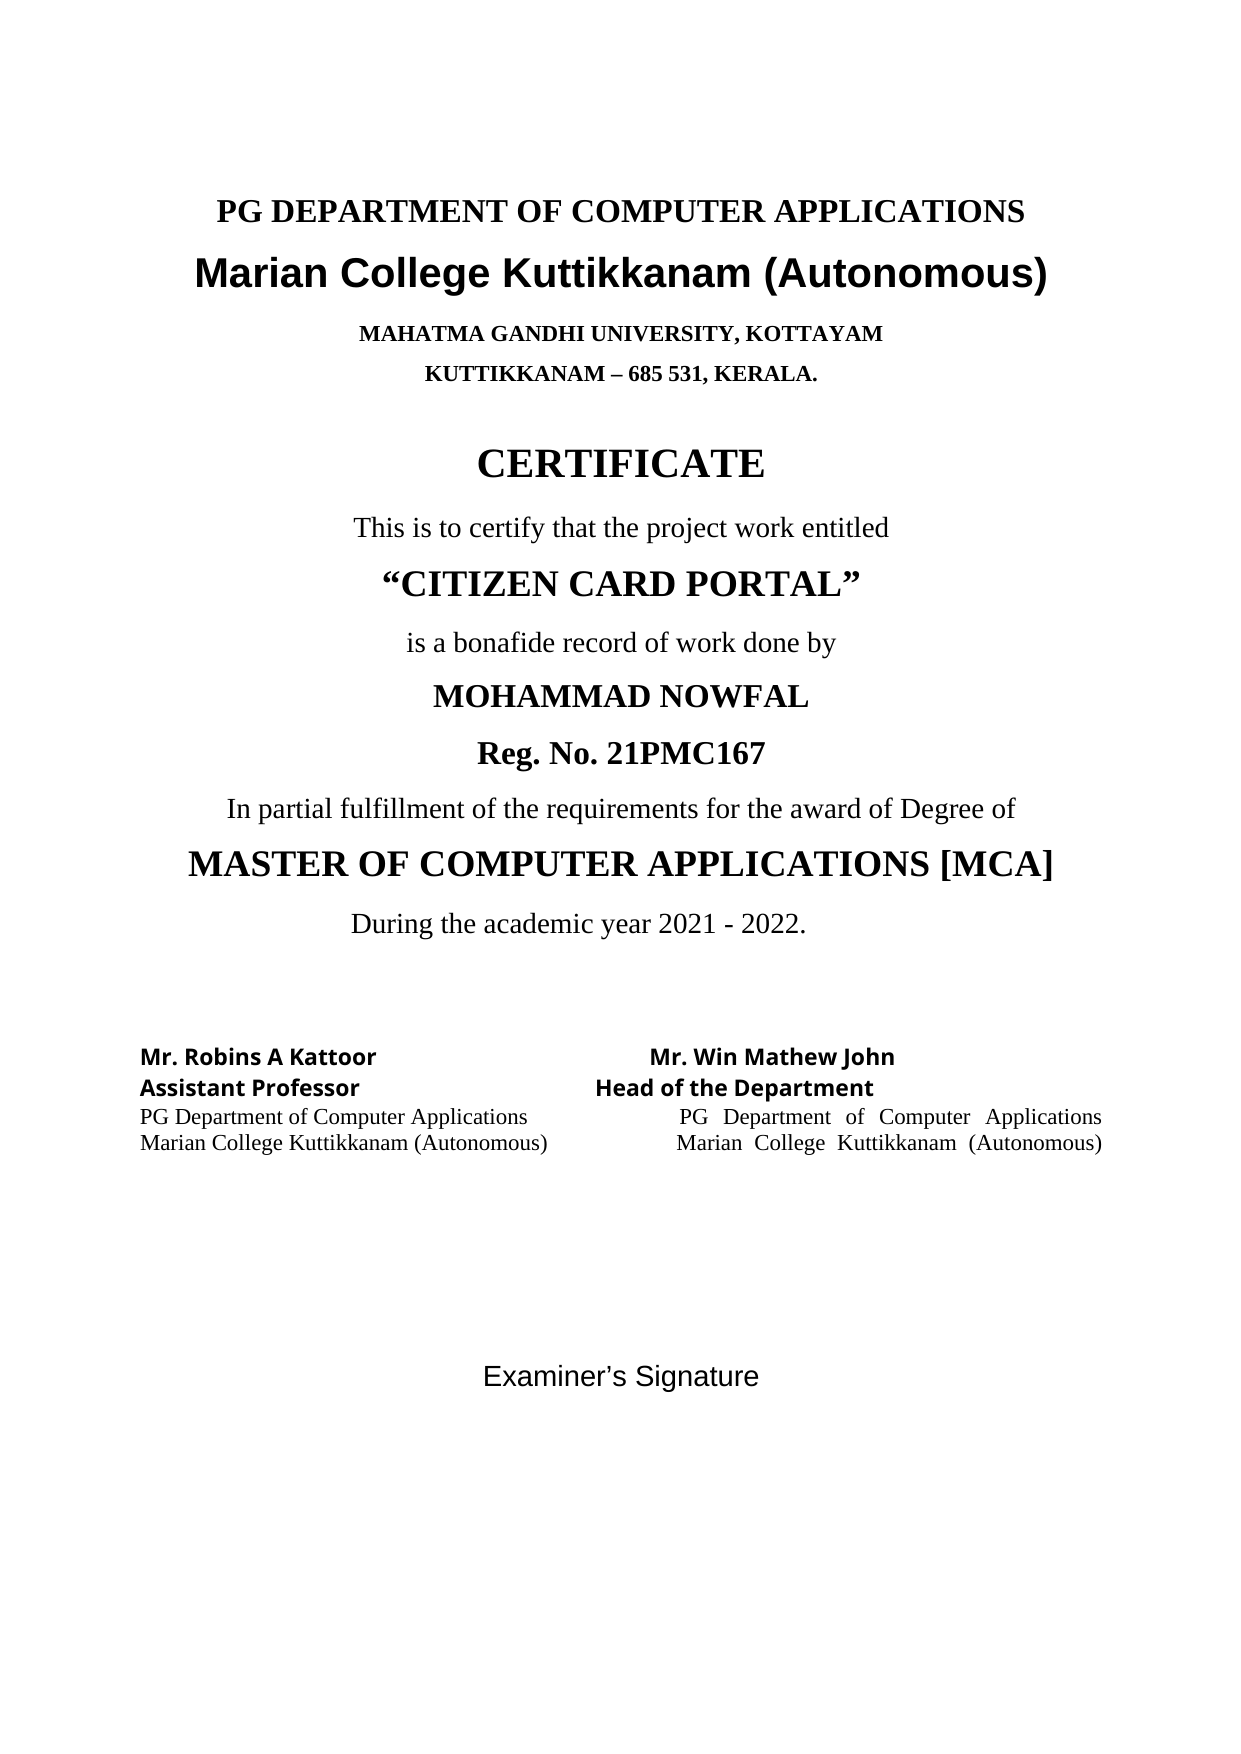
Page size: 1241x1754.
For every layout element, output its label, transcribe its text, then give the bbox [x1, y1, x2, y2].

text Marian College Kuttikkanam (Autonomous) [139, 248, 1103, 296]
text CERTIFICATE [139, 439, 1103, 487]
text During the academic year 2021 - 2022. [139, 906, 1103, 939]
text PG DEPARTMENT OF COMPUTER APPLICATIONS [139, 191, 1103, 229]
text In partial fulfillment of the requirements for the award of Degree of [139, 791, 1103, 824]
text PG Department of Computer Applications PG Department of Computer Applications Marian College Kuttikkanam (Autonomous) Marian College Kuttikkanam (Autonomous) [139, 1103, 1103, 1182]
text MASTER OF COMPUTER APPLICATIONS [MCA] [139, 841, 1103, 884]
text is a bonafide record of work done by [139, 626, 1103, 659]
text Mr. Robins A Kattoor Mr. Win Mathew John [139, 1041, 1103, 1072]
text MAHATMA GANDHI UNIVERSITY, KOTTAYAM [139, 320, 1103, 347]
text KUTTIKKANAM – 685 531, KERALA. [139, 360, 1103, 386]
text MOHAMMAD NOWFAL [139, 676, 1103, 714]
text Examiner’s Signature [139, 1359, 1103, 1393]
text This is to certify that the project work entitled [139, 511, 1103, 544]
text Assistant Professor Head of the Department [139, 1072, 1103, 1103]
text “CITIZEN CARD PORTAL” [139, 561, 1103, 604]
text Reg. No. 21PMC167 [139, 733, 1103, 772]
